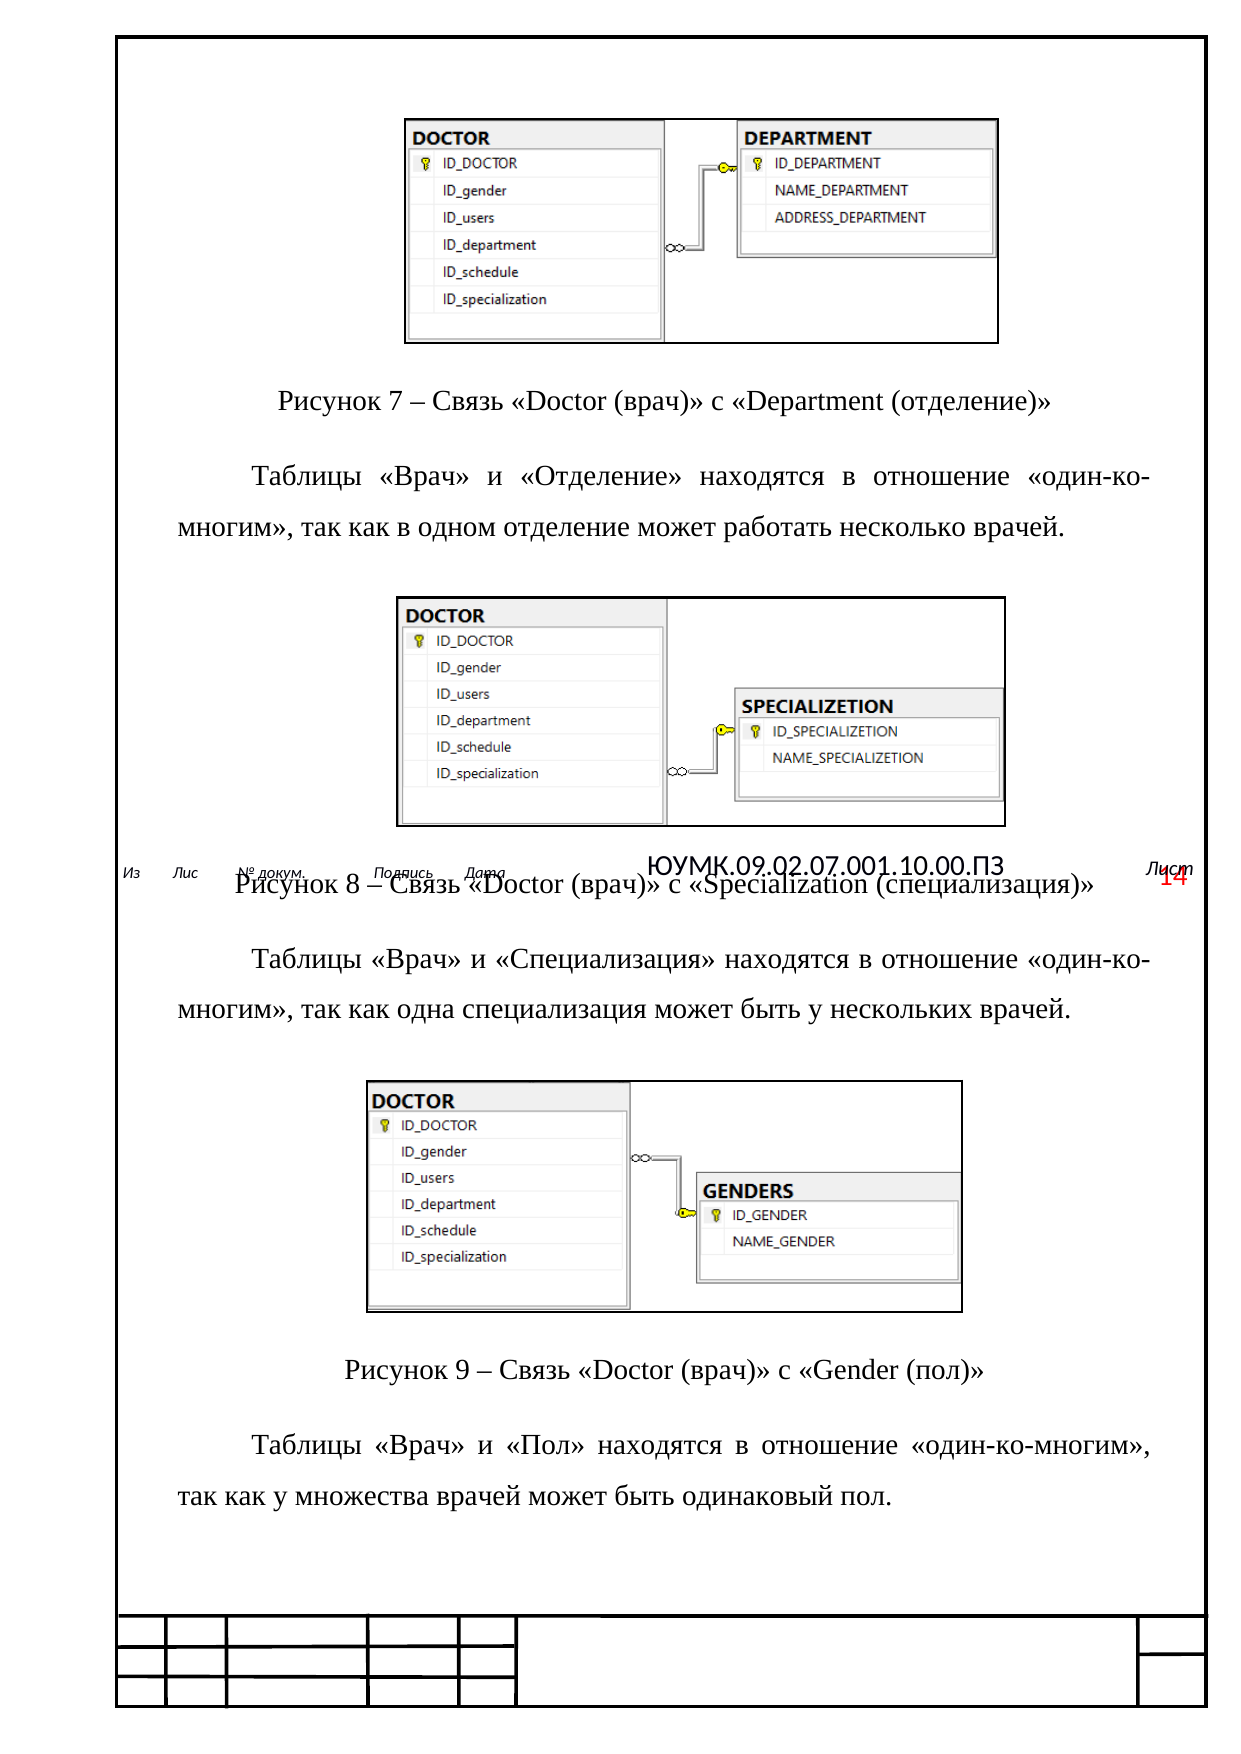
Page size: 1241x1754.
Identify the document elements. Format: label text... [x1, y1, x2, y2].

picture [368, 1082, 961, 1311]
text Рисунок 9 – Связь «Doctor (врач)» с «Gender (пол)» [177, 1352, 1152, 1386]
picture [398, 599, 1004, 825]
text Рисунок 8 – Связь «Doctor (врач)» с «Specialization (специализация)» [879, 866, 1152, 899]
text Таблицы «Врач» и «Отделение» находятся в отношение «один-ко- многим», так как в одном отделение может работать несколько врачей. [177, 458, 1152, 542]
text Таблицы «Врач» и «Пол» находятся в отношение «один-ко-многим», так как у множества врачей может быть одинаковый пол. [177, 1427, 1152, 1511]
text Таблицы «Врач» и «Специализация» находятся в отношение «один-ко- многим», так как одна специализация может быть у нескольких врачей. [177, 941, 1152, 1025]
text Рисунок 8 – Связь «Doctor (врач)» с «Specialization (специализация)» [177, 866, 884, 899]
text Рисунок 7 – Связь «Doctor (врач)» с «Department (отделение)» [177, 383, 1152, 417]
picture [406, 120, 997, 342]
